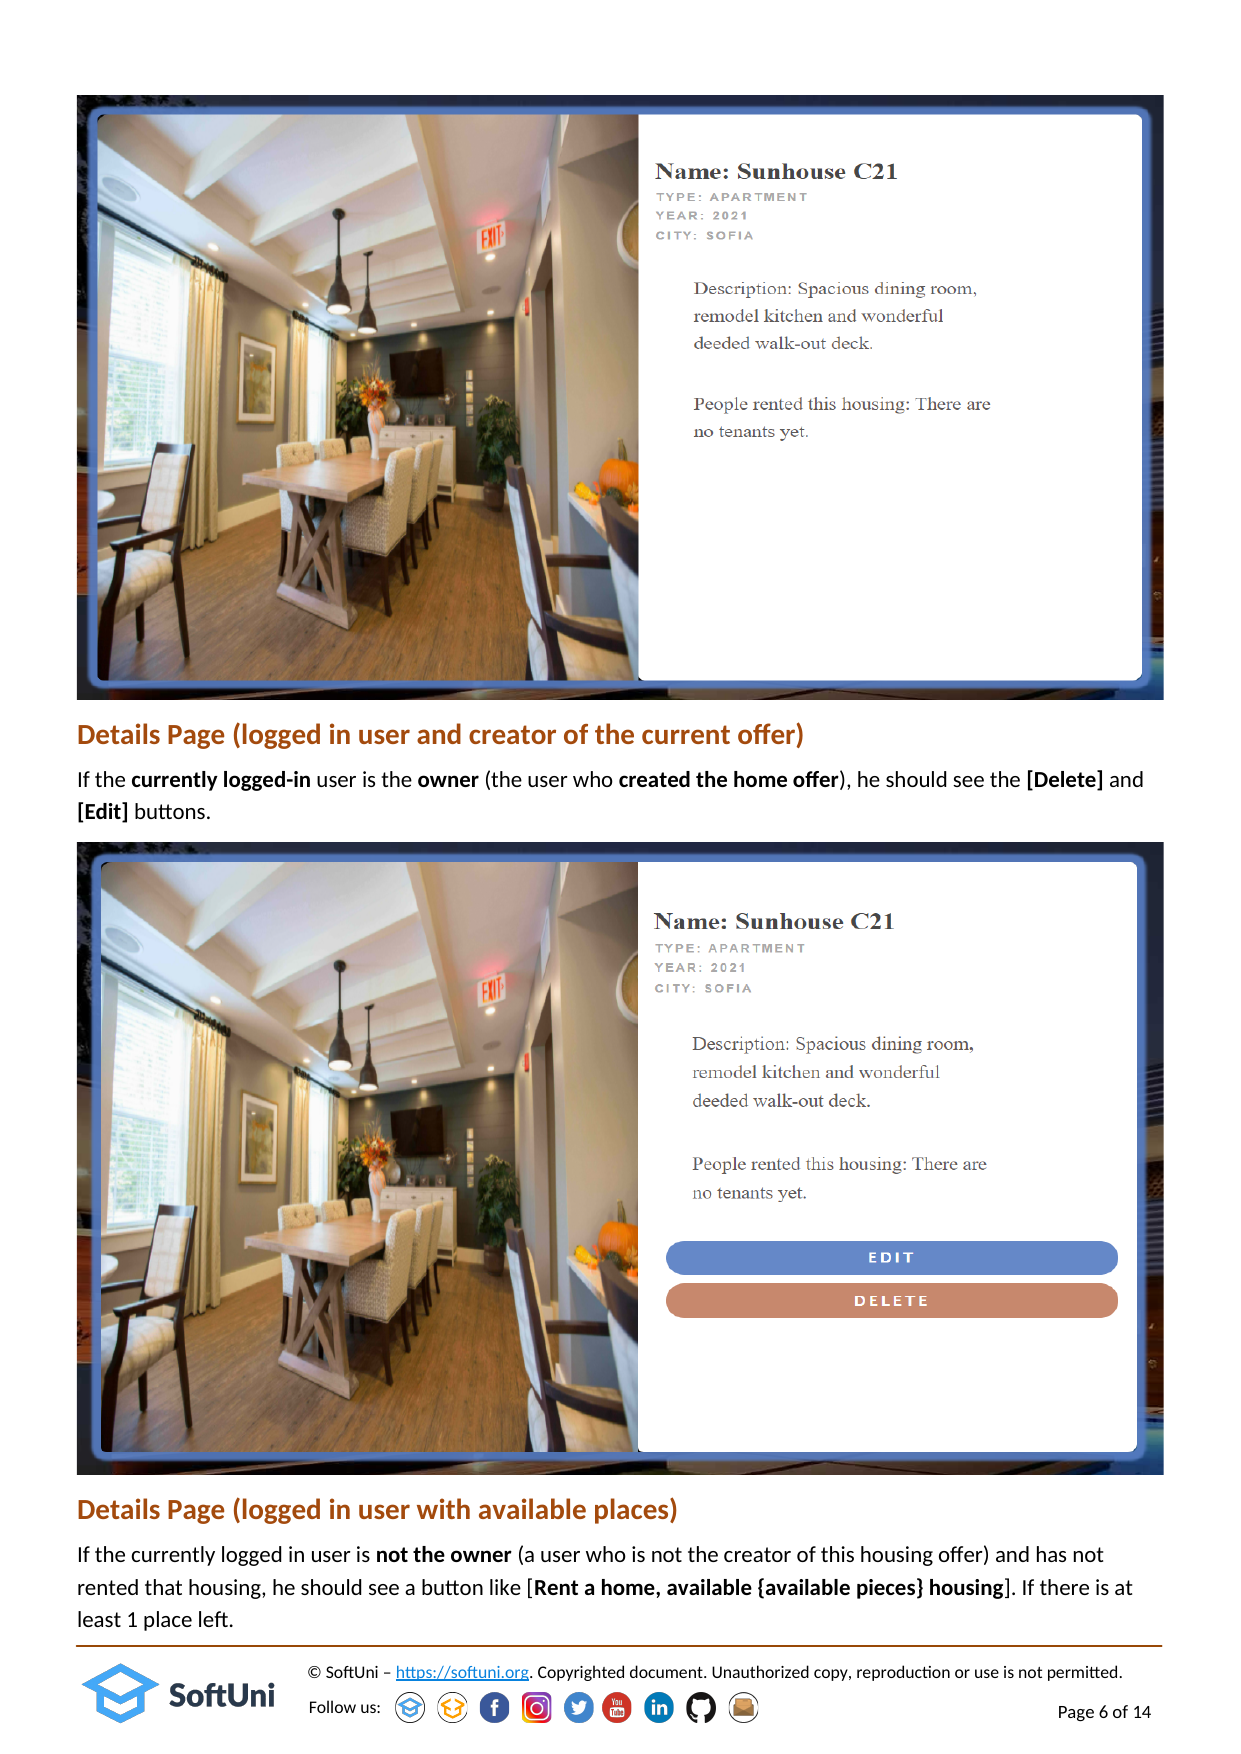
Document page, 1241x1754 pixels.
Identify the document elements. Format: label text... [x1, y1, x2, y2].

picture [602, 1692, 632, 1723]
text If the currently logged in user is not the owner (a user who is not the creator of this housing offer) and has not rented that housing, he should see a button like [Rent a home, available {available pieces} housing]. If there is at least 1 place left. [77, 1540, 1163, 1633]
picture [686, 1692, 716, 1723]
picture [564, 1692, 594, 1723]
text If the currently logged-in user is the owner (the user who created the home offer), he should see the [Delete] and [Edit] buttons. [77, 765, 1163, 825]
picture [522, 1692, 552, 1723]
subtitle Details Page (logged in user with available places) [77, 1491, 1163, 1527]
picture [437, 1692, 468, 1723]
picture [395, 1692, 425, 1723]
picture [76, 842, 1164, 1475]
subtitle Details Page (logged in user and creator of the current offer) [77, 716, 1163, 751]
picture [644, 1692, 653, 1701]
picture [658, 1705, 667, 1714]
picture [665, 1714, 674, 1723]
picture [76, 95, 1164, 700]
picture [728, 1692, 759, 1723]
picture [75, 1658, 281, 1729]
picture [665, 1692, 674, 1701]
picture [479, 1692, 510, 1723]
picture [644, 1714, 653, 1723]
